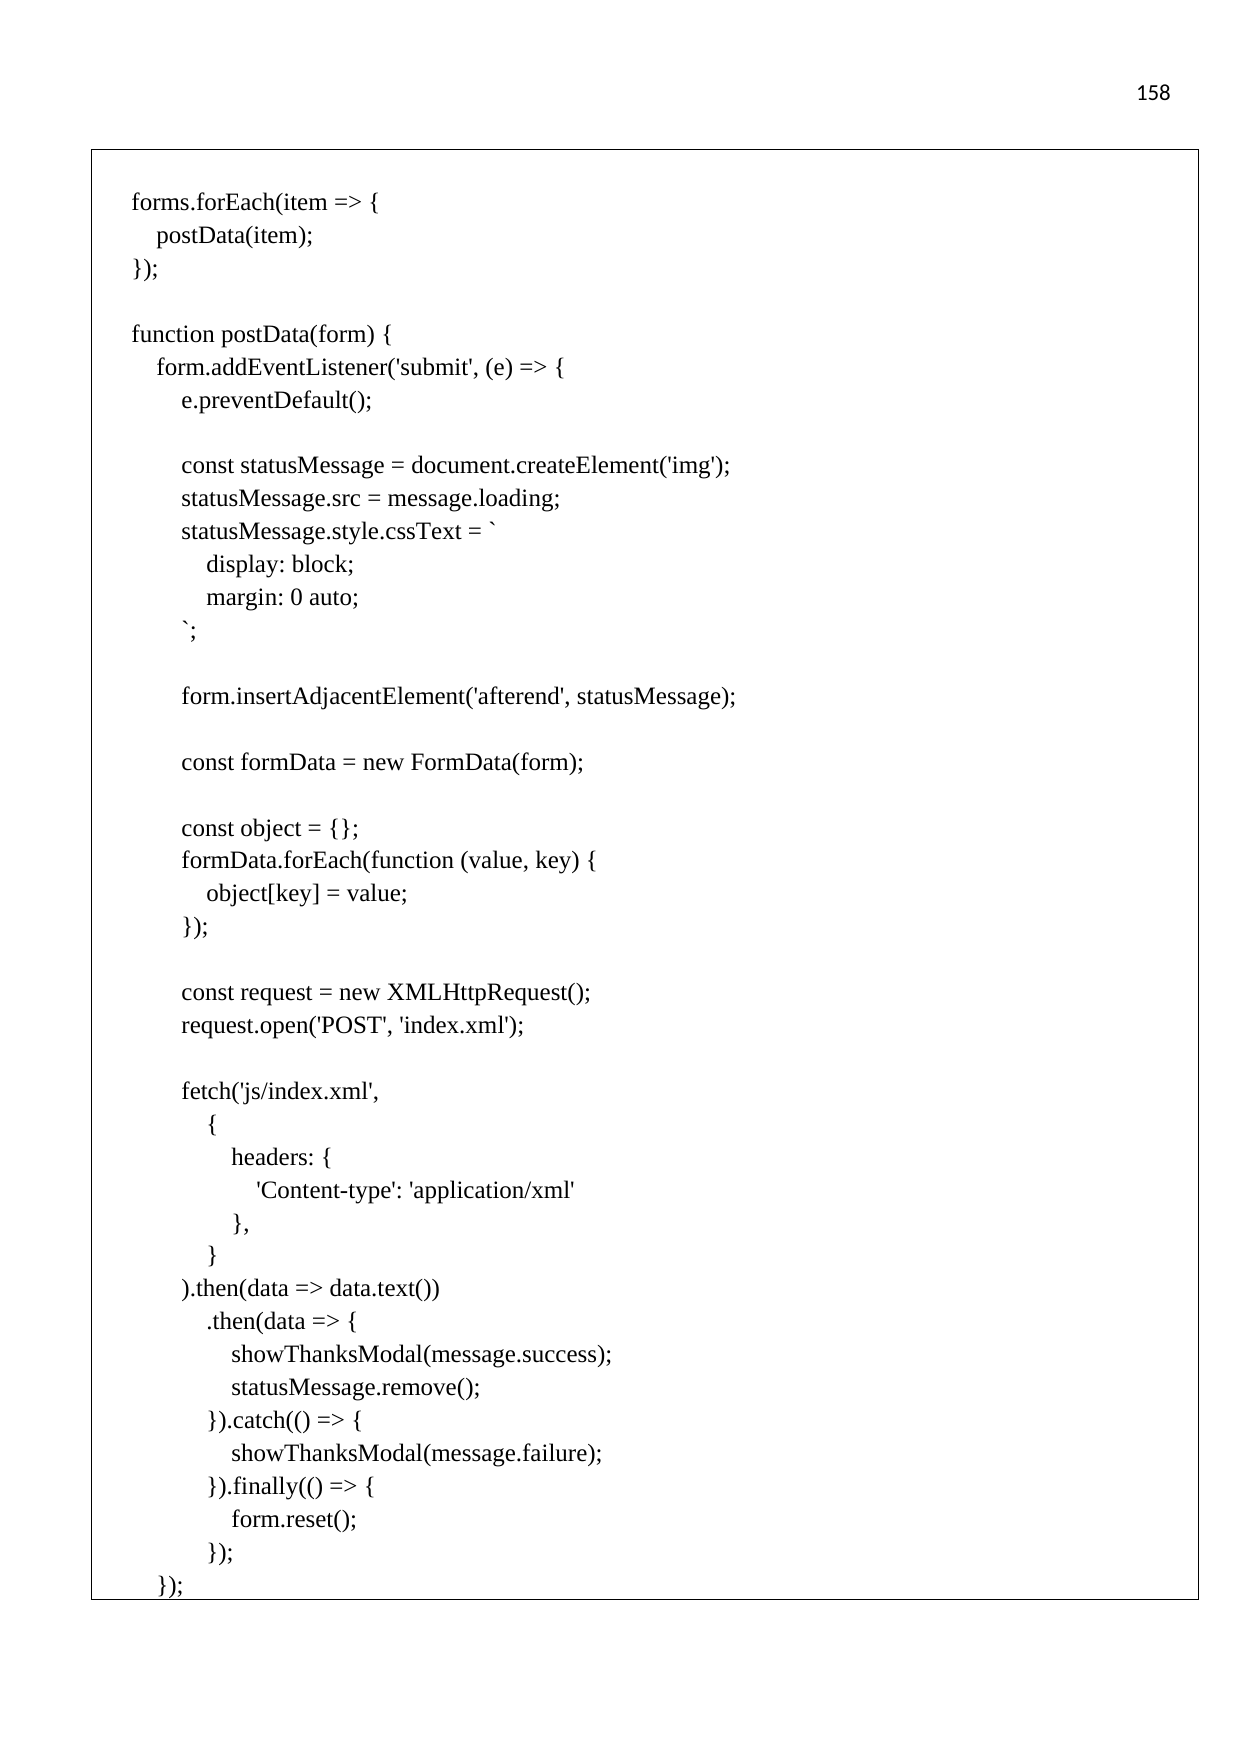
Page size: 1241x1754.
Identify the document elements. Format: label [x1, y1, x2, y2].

table_header [92, 150, 1198, 1598]
